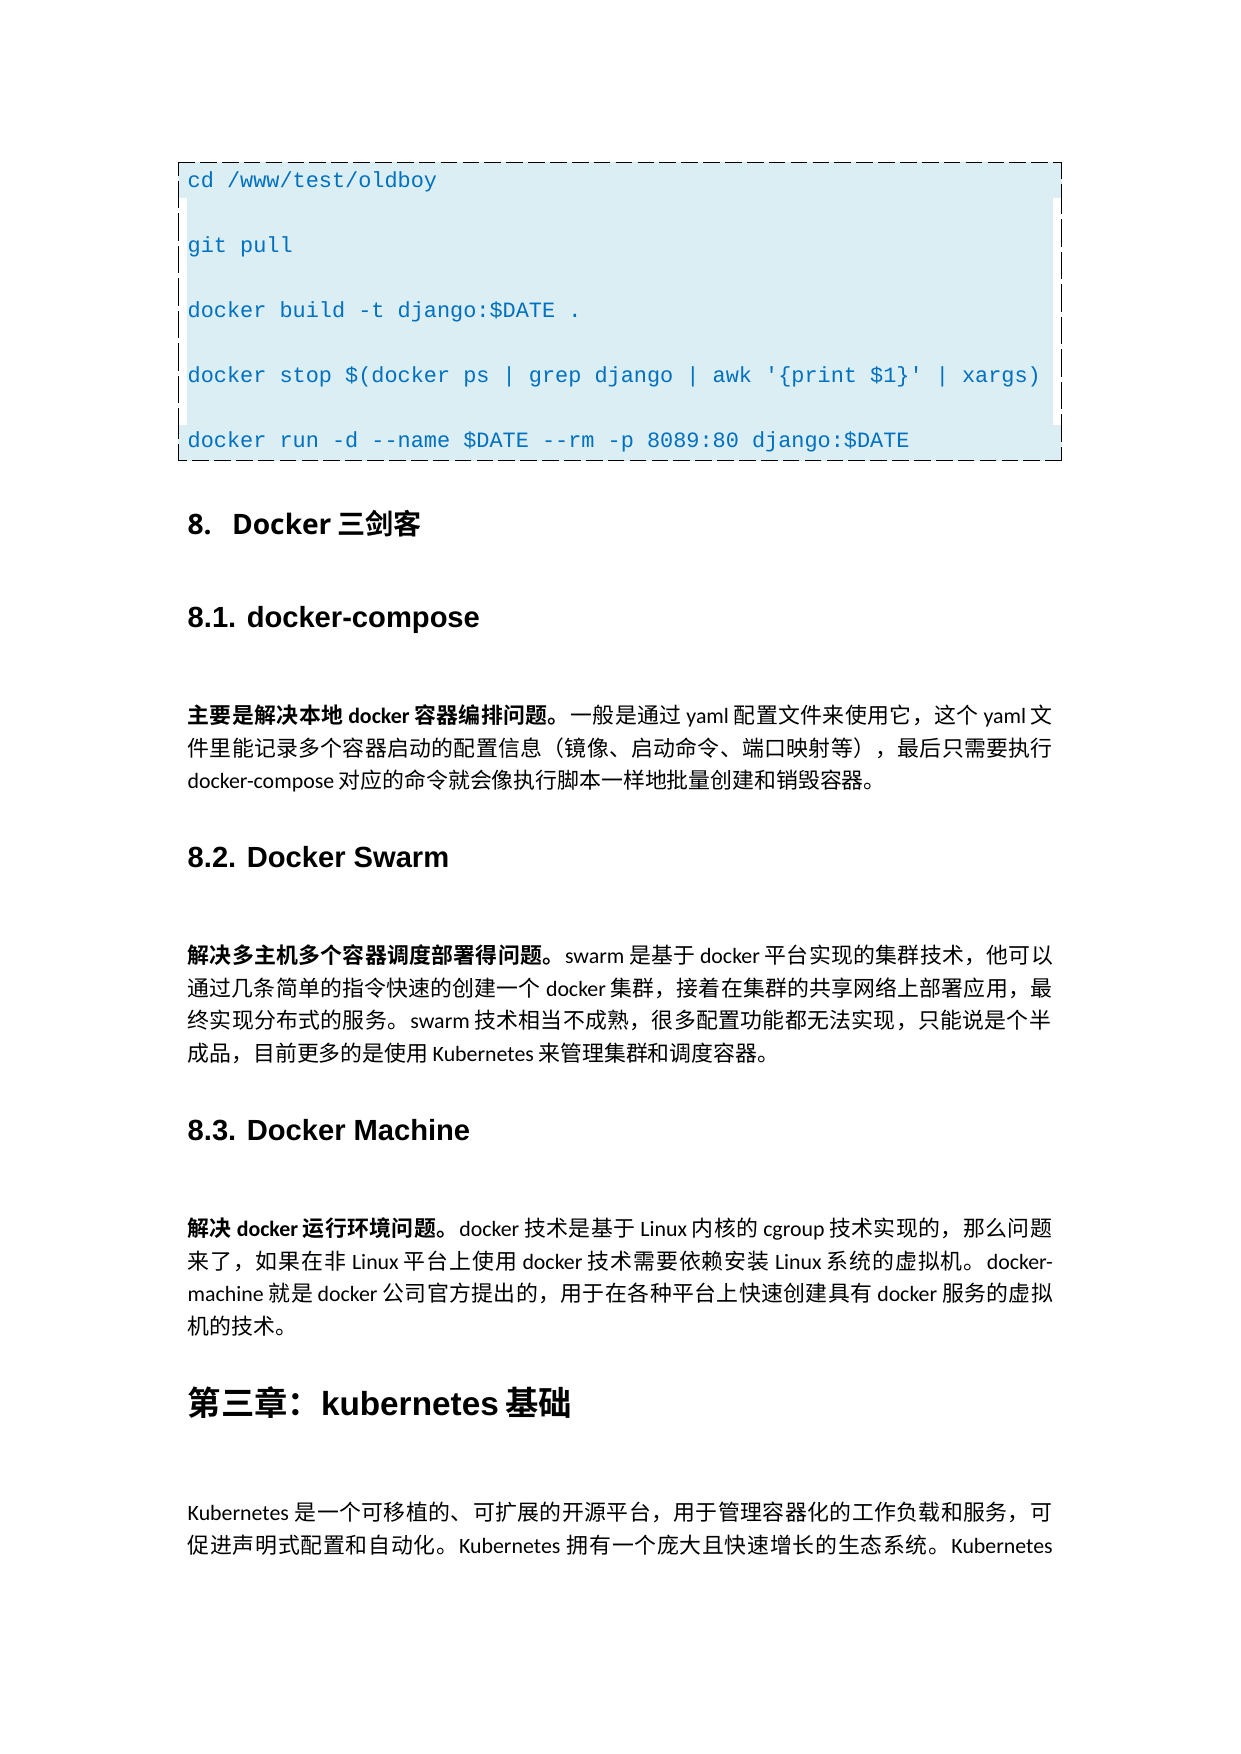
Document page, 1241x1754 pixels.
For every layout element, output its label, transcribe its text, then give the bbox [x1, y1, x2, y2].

text 主要是解决本地docker容器编排问题。一般是通过yaml配置文件来使用它，这个yaml文件里能记录多个容器启动的配置信息（镜像、启动命令、端口映射等），最后只需要执行docker-compose对应的命令就会像执行脚本一样地批量创建和销毁容器。 [187, 698, 1053, 795]
text docker build -t django:$DATE . [187, 295, 1053, 328]
subtitle Docker Swarm [187, 824, 1053, 889]
subtitle docker-compose [187, 584, 1053, 649]
subtitle Docker三剑客 [187, 490, 1053, 555]
text 解决docker运行环境问题。docker技术是基于Linux内核的cgroup技术实现的，那么问题来了，如果在非Linux平台上使用docker技术需要依赖安装Linux系统的虚拟机。docker-machine就是docker公司官方提出的，用于在各种平台上快速创建具有docker服务的虚拟机的技术。 [187, 1211, 1053, 1341]
text git pull [187, 230, 1053, 263]
subtitle Docker Machine [187, 1097, 1053, 1162]
text cd /www/test/oldboy [178, 162, 1062, 198]
text 解决多主机多个容器调度部署得问题。swarm是基于docker平台实现的集群技术，他可以通过几条简单的指令快速的创建一个docker集群，接着在集群的共享网络上部署应用，最终实现分布式的服务。swarm技术相当不成熟，很多配置功能都无法实现，只能说是个半成品，目前更多的是使用Kubernetes来管理集群和调度容器。 [187, 938, 1053, 1068]
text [187, 1495, 1053, 1560]
text docker run -d --name $DATE --rm -p 8089:80 django:$DATE [178, 422, 1062, 461]
subtitle 第三章：kubernetes基础 [187, 1368, 1053, 1433]
text docker stop $(docker ps | grep django | awk '{print $1}' | xargs) [187, 360, 1053, 393]
